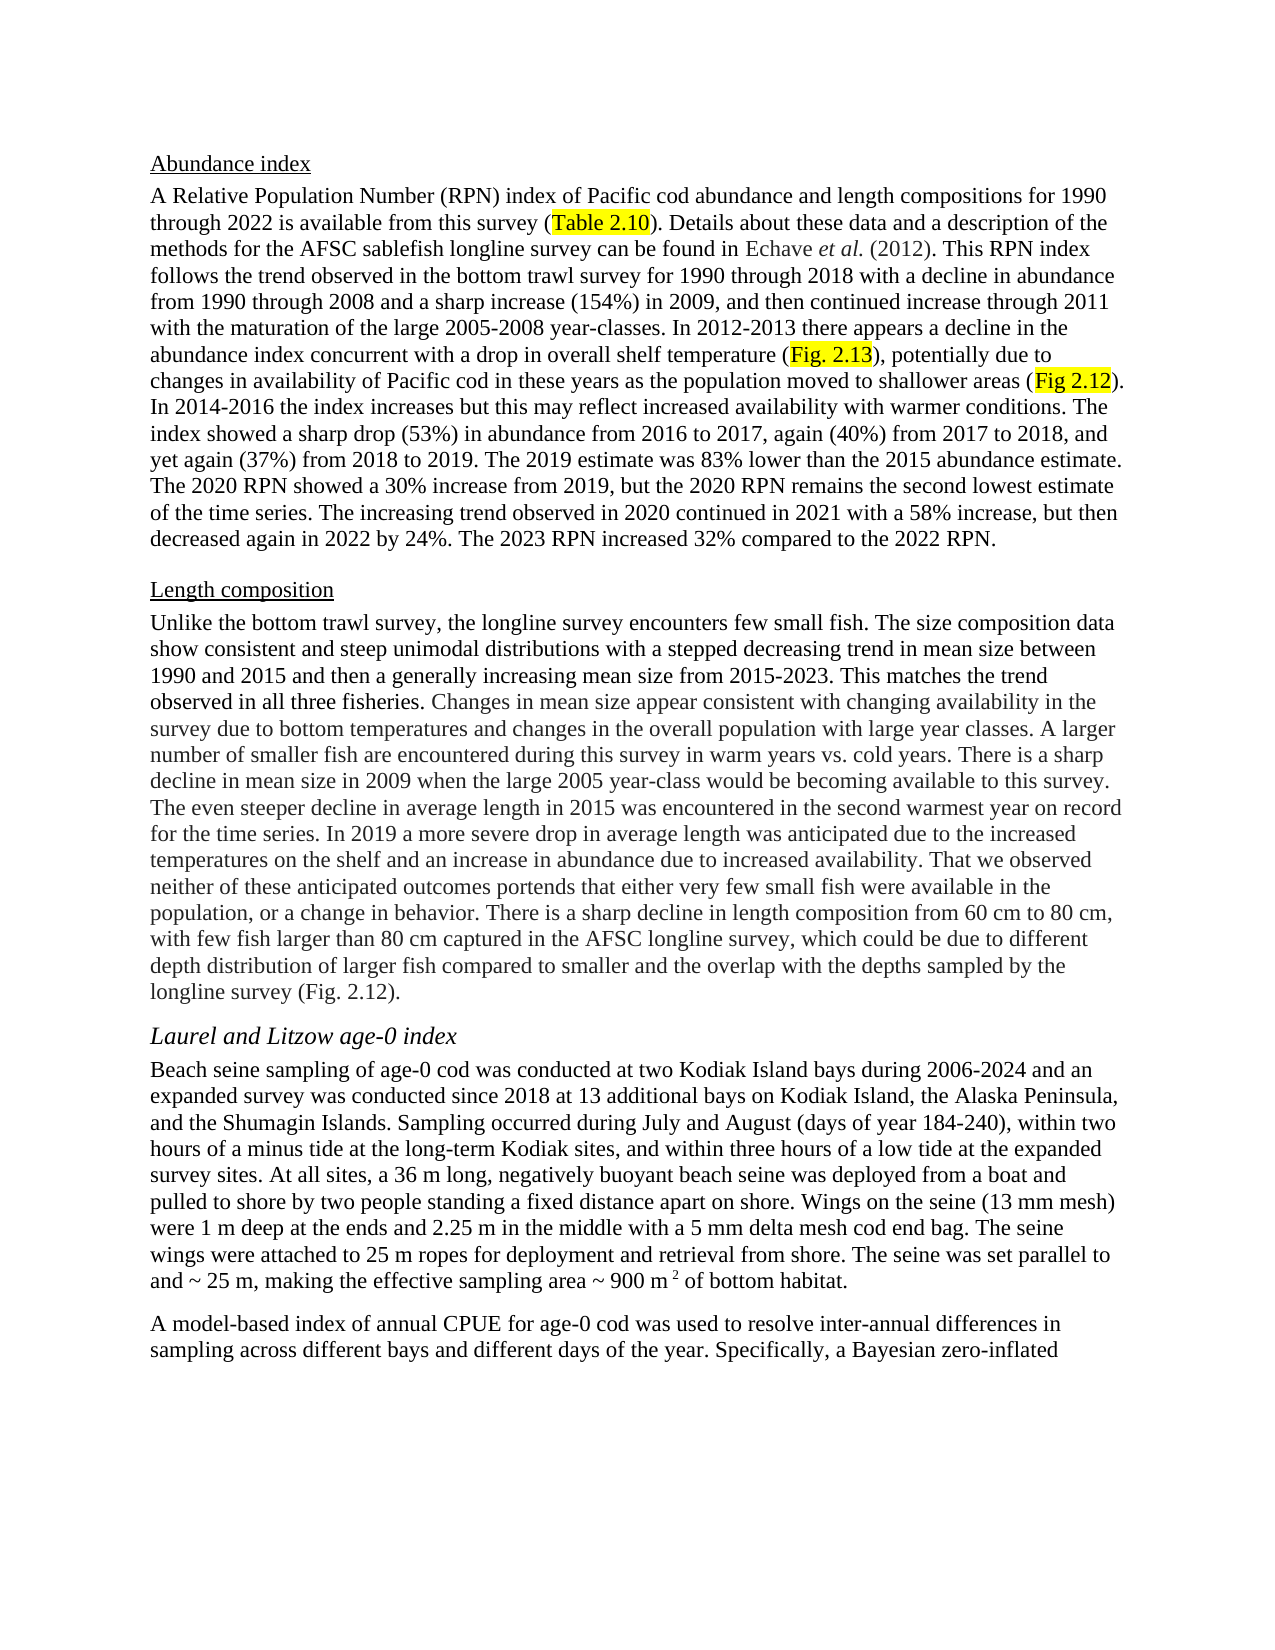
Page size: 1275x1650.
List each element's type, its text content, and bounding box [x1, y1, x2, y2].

text A Relative Population Number (RPN) index of Pacific cod abundance and length compositions for 1990 through 2022 is available from this survey (Table 2.10). Details about these data and a description of the methods for the AFSC sablefish longline survey can be found in Echave et al. (2012). This RPN index follows the trend observed in the bottom trawl survey for 1990 through 2018 with a decline in abundance from 1990 through 2008 and a sharp increase (154%) in 2009, and then continued increase through 2011 with the maturation of the large 2005-2008 year-classes. In 2012-2013 there appears a decline in the abundance index concurrent with a drop in overall shelf temperature (Fig. 2.13), potentially due to changes in availability of Pacific cod in these years as the population moved to shallower areas (Fig 2.12). In 2014-2016 the index increases but this may reflect increased availability with warmer conditions. The index showed a sharp drop (53%) in abundance from 2016 to 2017, again (40%) from 2017 to 2018, and yet again (37%) from 2018 to 2019. The 2019 estimate was 83% lower than the 2015 abundance estimate. The 2020 RPN showed a 30% increase from 2019, but the 2020 RPN remains the second lowest estimate of the time series. The increasing trend observed in 2020 continued in 2021 with a 58% increase, but then decreased again in 2022 by 24%. The 2023 RPN increased 32% compared to the 2022 RPN. [150, 183, 1125, 552]
subtitle Abundance index [150, 150, 1125, 176]
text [150, 1310, 1125, 1363]
text Beach seine sampling of age-0 cod was conducted at two Kodiak Island bays during 2006-2024 and an expanded survey was conducted since 2018 at 13 additional bays on Kodiak Island, the Alaska Peninsula, and the Shumagin Islands. Sampling occurred during July and August (days of year 184-240), within two hours of a minus tide at the long-term Kodiak sites, and within three hours of a low tide at the expanded survey sites. At all sites, a 36 m long, negatively buoyant beach seine was deployed from a boat and pulled to shore by two people standing a fixed distance apart on shore. Wings on the seine (13 mm mesh) were 1 m deep at the ends and 2.25 m in the middle with a 5 mm delta mesh cod end bag. The seine wings were attached to 25 m ropes for deployment and retrieval from shore. The seine was set parallel to and ~ 25 m, making the effective sampling area ~ 900 m 2 of bottom habitat. [150, 1056, 1125, 1293]
text Unlike the bottom trawl survey, the longline survey encounters few small fish. The size composition data show consistent and steep unimodal distributions with a stepped decreasing trend in mean size between 1990 and 2015 and then a generally increasing mean size from 2015-2023. This matches the trend observed in all three fisheries. Changes in mean size appear consistent with changing availability in the survey due to bottom temperatures and changes in the overall population with large year classes. A larger number of smaller fish are encountered during this survey in warm years vs. cold years. There is a sharp decline in mean size in 2009 when the large 2005 year-class would be becoming available to this survey. The even steeper decline in average length in 2015 was encountered in the second warmest year on record for the time series. In 2019 a more severe drop in average length was anticipated due to the increased temperatures on the shelf and an increase in abundance due to increased availability. That we observed neither of these anticipated outcomes portends that either very few small fish were available in the population, or a change in behavior. There is a sharp decline in length composition from 60 cm to 80 cm, with few fish larger than 80 cm captured in the AFSC longline survey, which could be due to different depth distribution of larger fish compared to smaller and the overlap with the depths sampled by the longline survey (Fig. 2.12). [150, 609, 1125, 1004]
subtitle Laurel and Litzow age-0 index [150, 1021, 1125, 1050]
subtitle Length composition [150, 577, 1125, 603]
